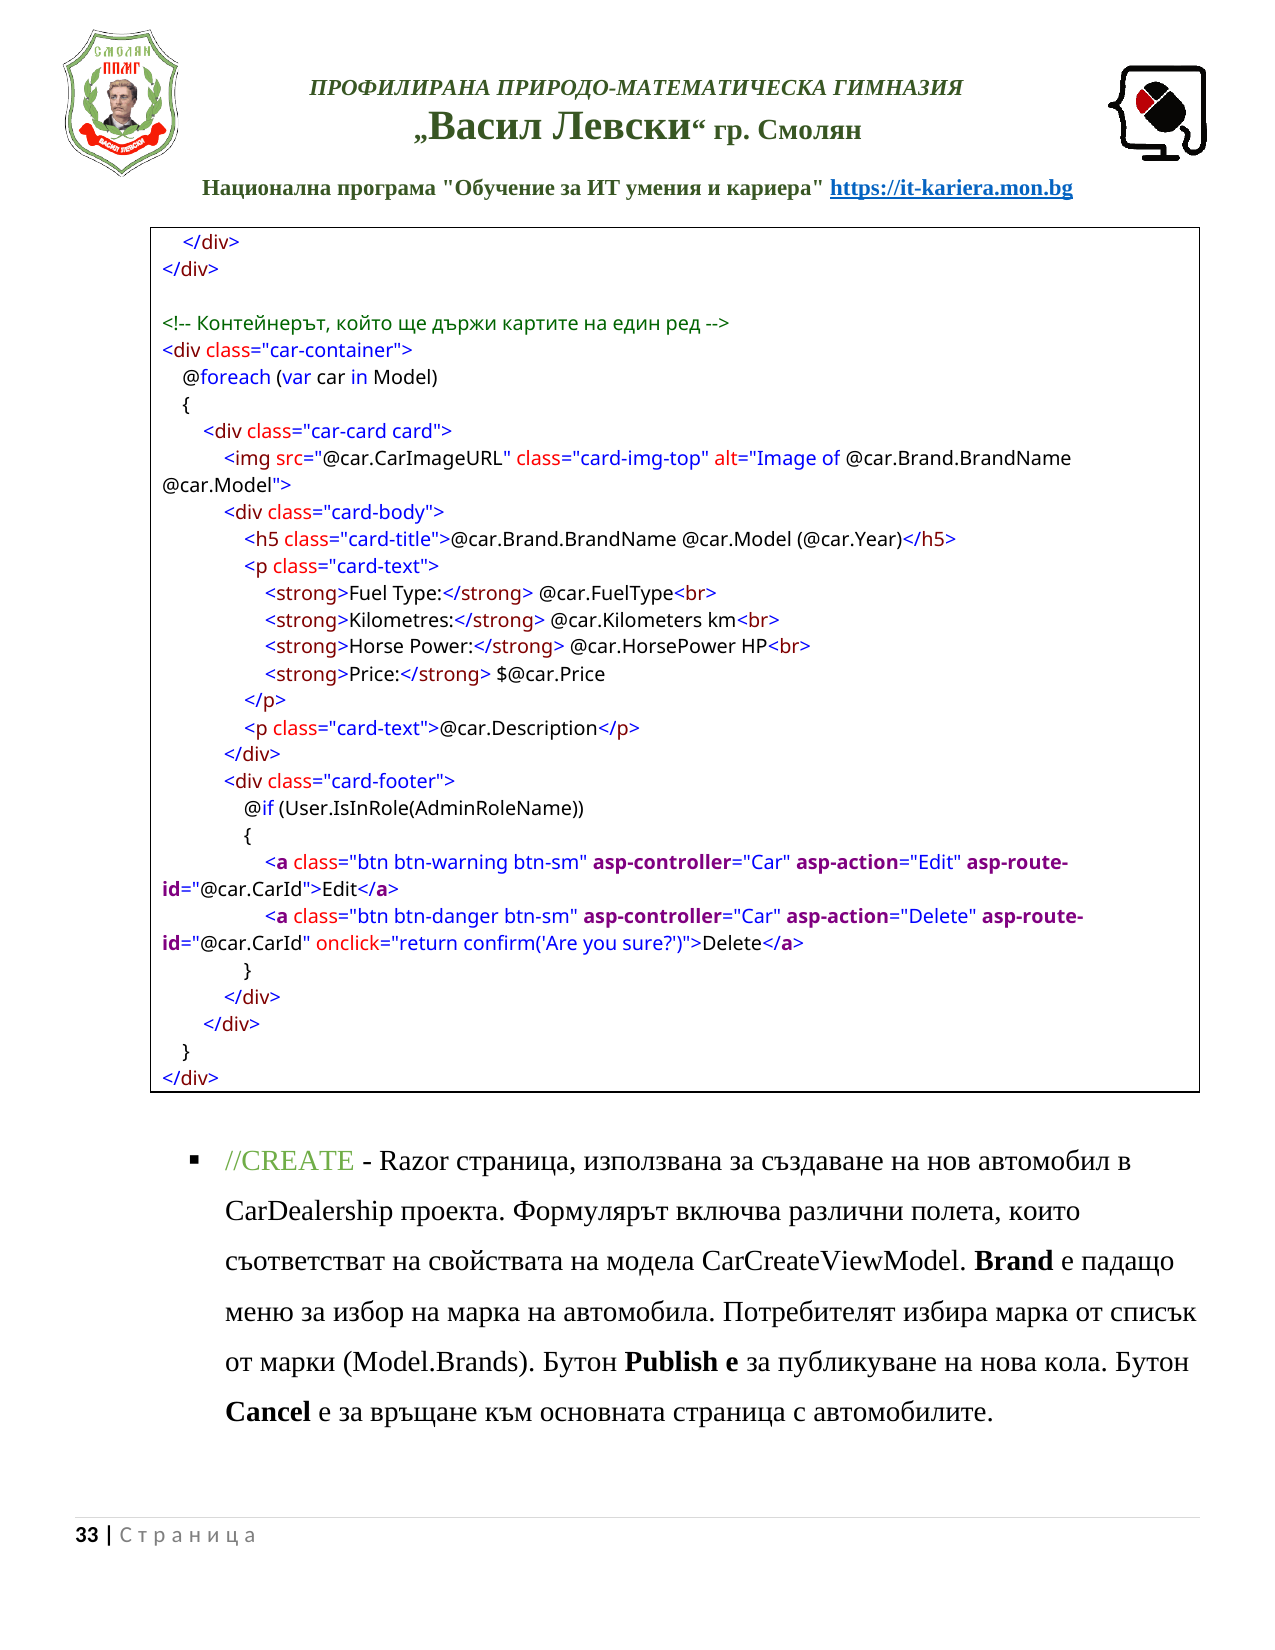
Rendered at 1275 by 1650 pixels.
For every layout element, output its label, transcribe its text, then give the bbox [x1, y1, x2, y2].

picture [1101, 57, 1214, 167]
picture [62, 29, 179, 177]
list //CREATE - Razor страница, използвана за създаване на нов автомобил в CarDealership проекта. Формулярът включва различни полета, които съответстват на свойствата на модела CarCreateViewModel. Brand е падащо меню за избор на марка на автомобила. Потребителят избира марка от списък от марки (Model.Brands). Бутон Publish е за публикуване на нова кола. Бутон Cancel е за връщане към основната страница с автомобилите. [187, 1143, 1200, 1428]
